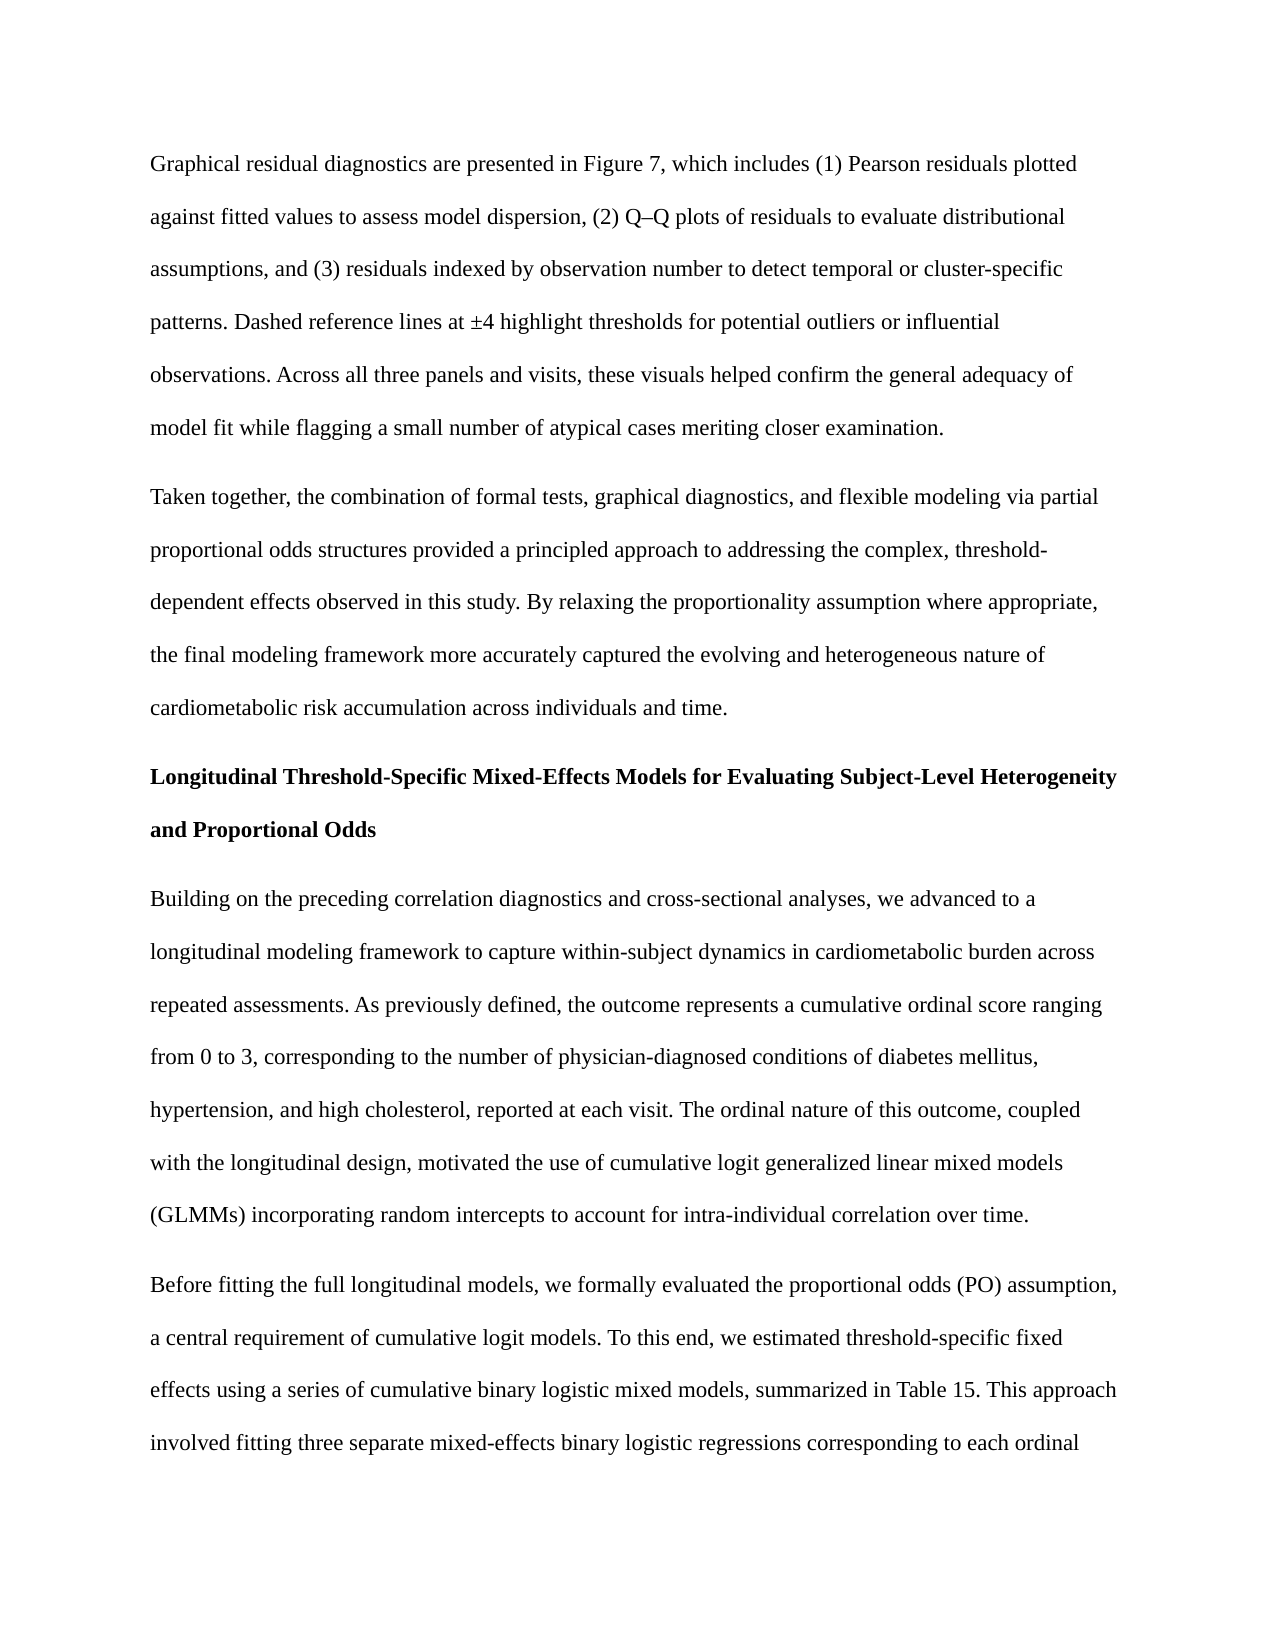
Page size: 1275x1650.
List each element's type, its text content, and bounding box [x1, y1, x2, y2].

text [150, 1271, 1125, 1455]
text Building on the preceding correlation diagnostics and cross-sectional analyses, we advanced to a longitudinal modeling framework to capture within-subject dynamics in cardiometabolic burden across repeated assessments. As previously defined, the outcome represents a cumulative ordinal score ranging from 0 to 3, corresponding to the number of physician-diagnosed conditions of diabetes mellitus, hypertension, and high cholesterol, reported at each visit. The ordinal nature of this outcome, coupled with the longitudinal design, motivated the use of cumulative logit generalized linear mixed models (GLMMs) incorporating random intercepts to account for intra-individual correlation over time. [150, 885, 1125, 1228]
text Longitudinal Threshold-Specific Mixed-Effects Models for Evaluating Subject-Level Heterogeneity and Proportional Odds [150, 763, 1125, 842]
text Taken together, the combination of formal tests, graphical diagnostics, and flexible modeling via partial proportional odds structures provided a principled approach to addressing the complex, threshold-dependent effects observed in this study. By relaxing the proportionality assumption where appropriate, the final modeling framework more accurately captured the evolving and heterogeneous nature of cardiometabolic risk accumulation across individuals and time. [150, 483, 1125, 720]
text Graphical residual diagnostics are presented in Figure 7, which includes (1) Pearson residuals plotted against fitted values to assess model dispersion, (2) Q–Q plots of residuals to evaluate distributional assumptions, and (3) residuals indexed by observation number to detect temporal or cluster-specific patterns. Dashed reference lines at ±4 highlight thresholds for potential outliers or influential observations. Across all three panels and visits, these visuals helped confirm the general adequacy of model fit while flagging a small number of atypical cases meriting closer examination. [150, 150, 1125, 440]
